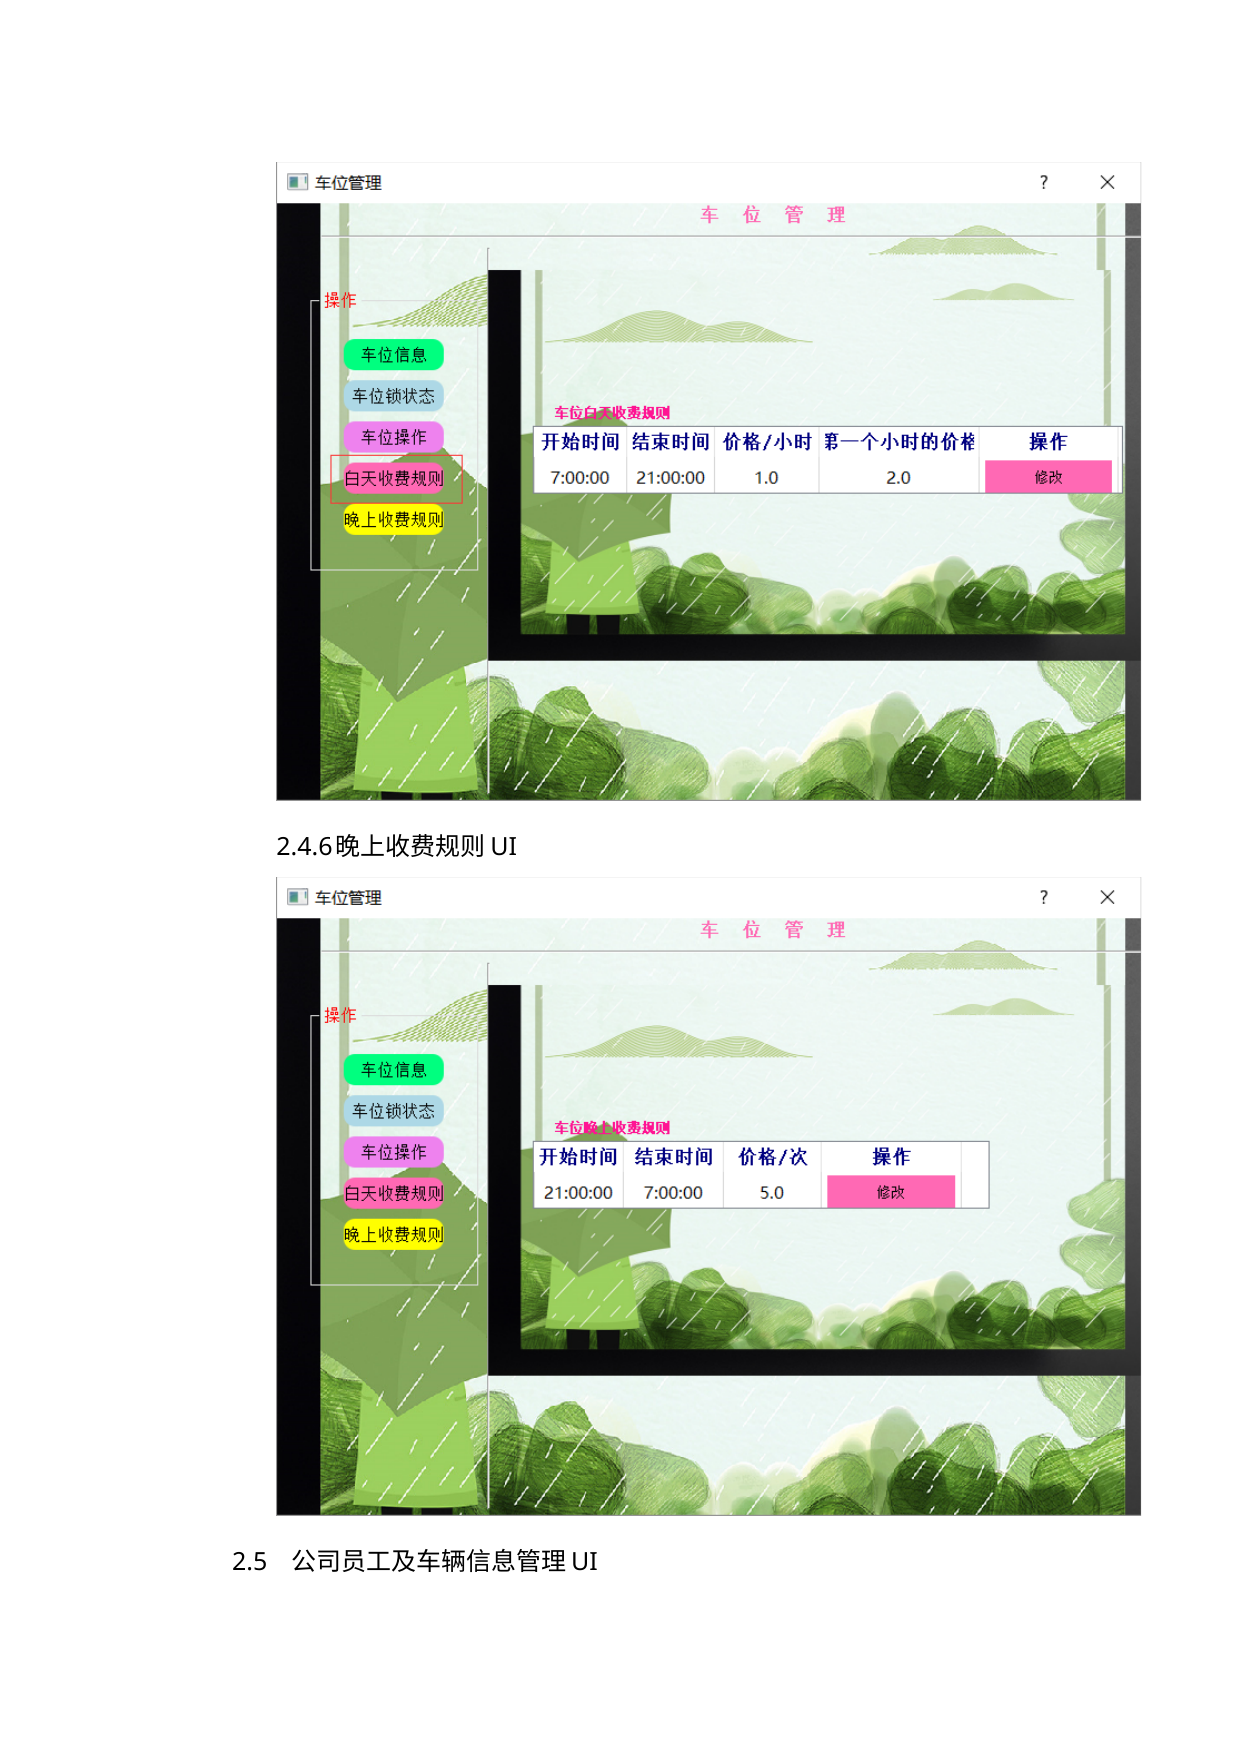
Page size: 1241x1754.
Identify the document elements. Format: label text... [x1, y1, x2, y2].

list 公司员工及车辆信息管理UI [232, 1527, 1053, 1592]
picture [276, 162, 1142, 801]
list 晚上收费规则UI [276, 812, 1053, 877]
picture [276, 877, 1142, 1516]
